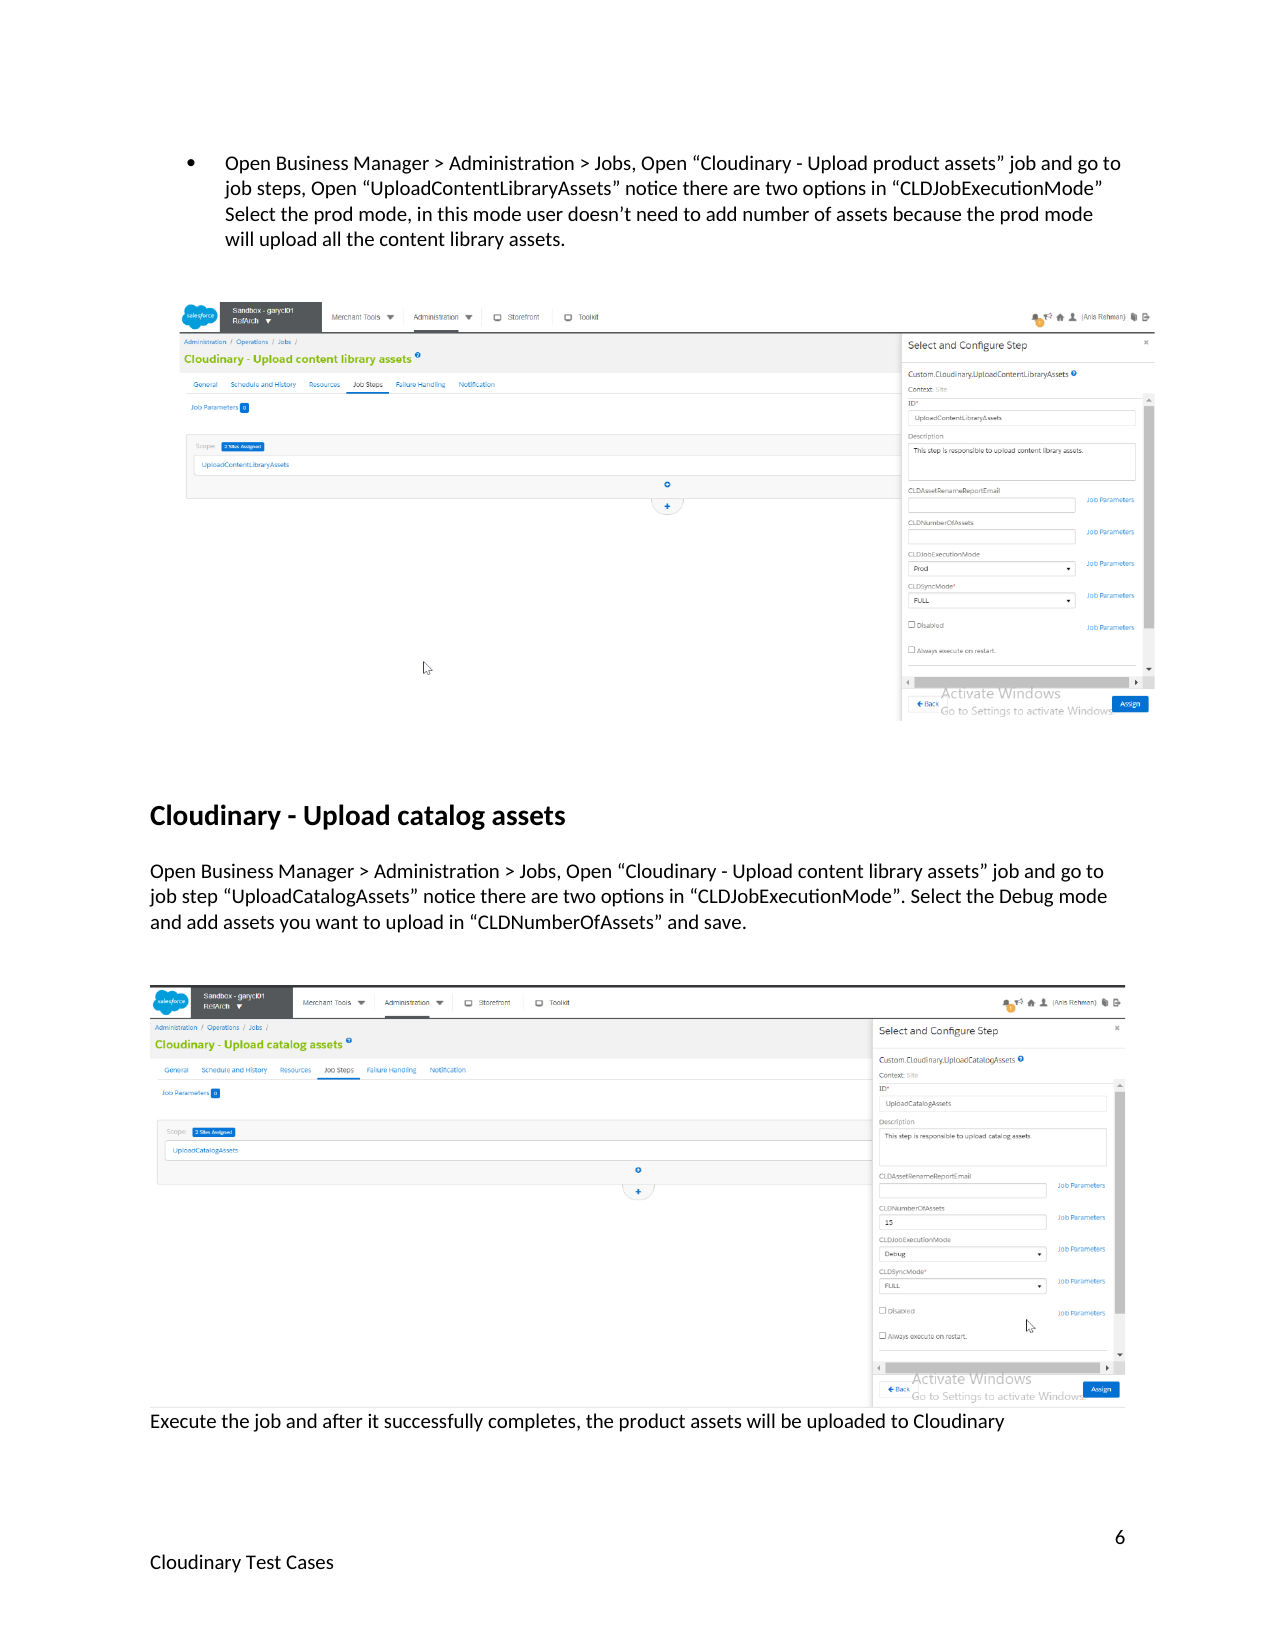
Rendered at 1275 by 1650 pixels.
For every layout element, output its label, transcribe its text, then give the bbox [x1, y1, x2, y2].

picture [150, 985, 1125, 1408]
list Open Business Manager > Administration > Jobs, Open “Cloudinary - Upload product assets” job and go to job steps, Open “UploadContentLibraryAssets” notice there are two options in “CLDJobExecutionMode” Select the prod mode, in this mode user doesn’t need to add number of assets because the prod mode will upload all the content library assets. [187, 150, 1125, 252]
text Execute the job and after it successfully completes, the product assets will be uploaded to Cloudinary [150, 1408, 1125, 1433]
text Open Business Manager > Administration > Jobs, Open “Cloudinary - Upload content library assets” job and go to job step “UploadCatalogAssets” notice there are two options in “CLDJobExecutionMode”. Select the Debug mode and add assets you want to upload in “CLDNumberOfAssets” and save. [150, 858, 1125, 934]
picture [179, 302, 1155, 721]
subtitle Cloudinary - Upload catalog assets [150, 797, 1125, 833]
